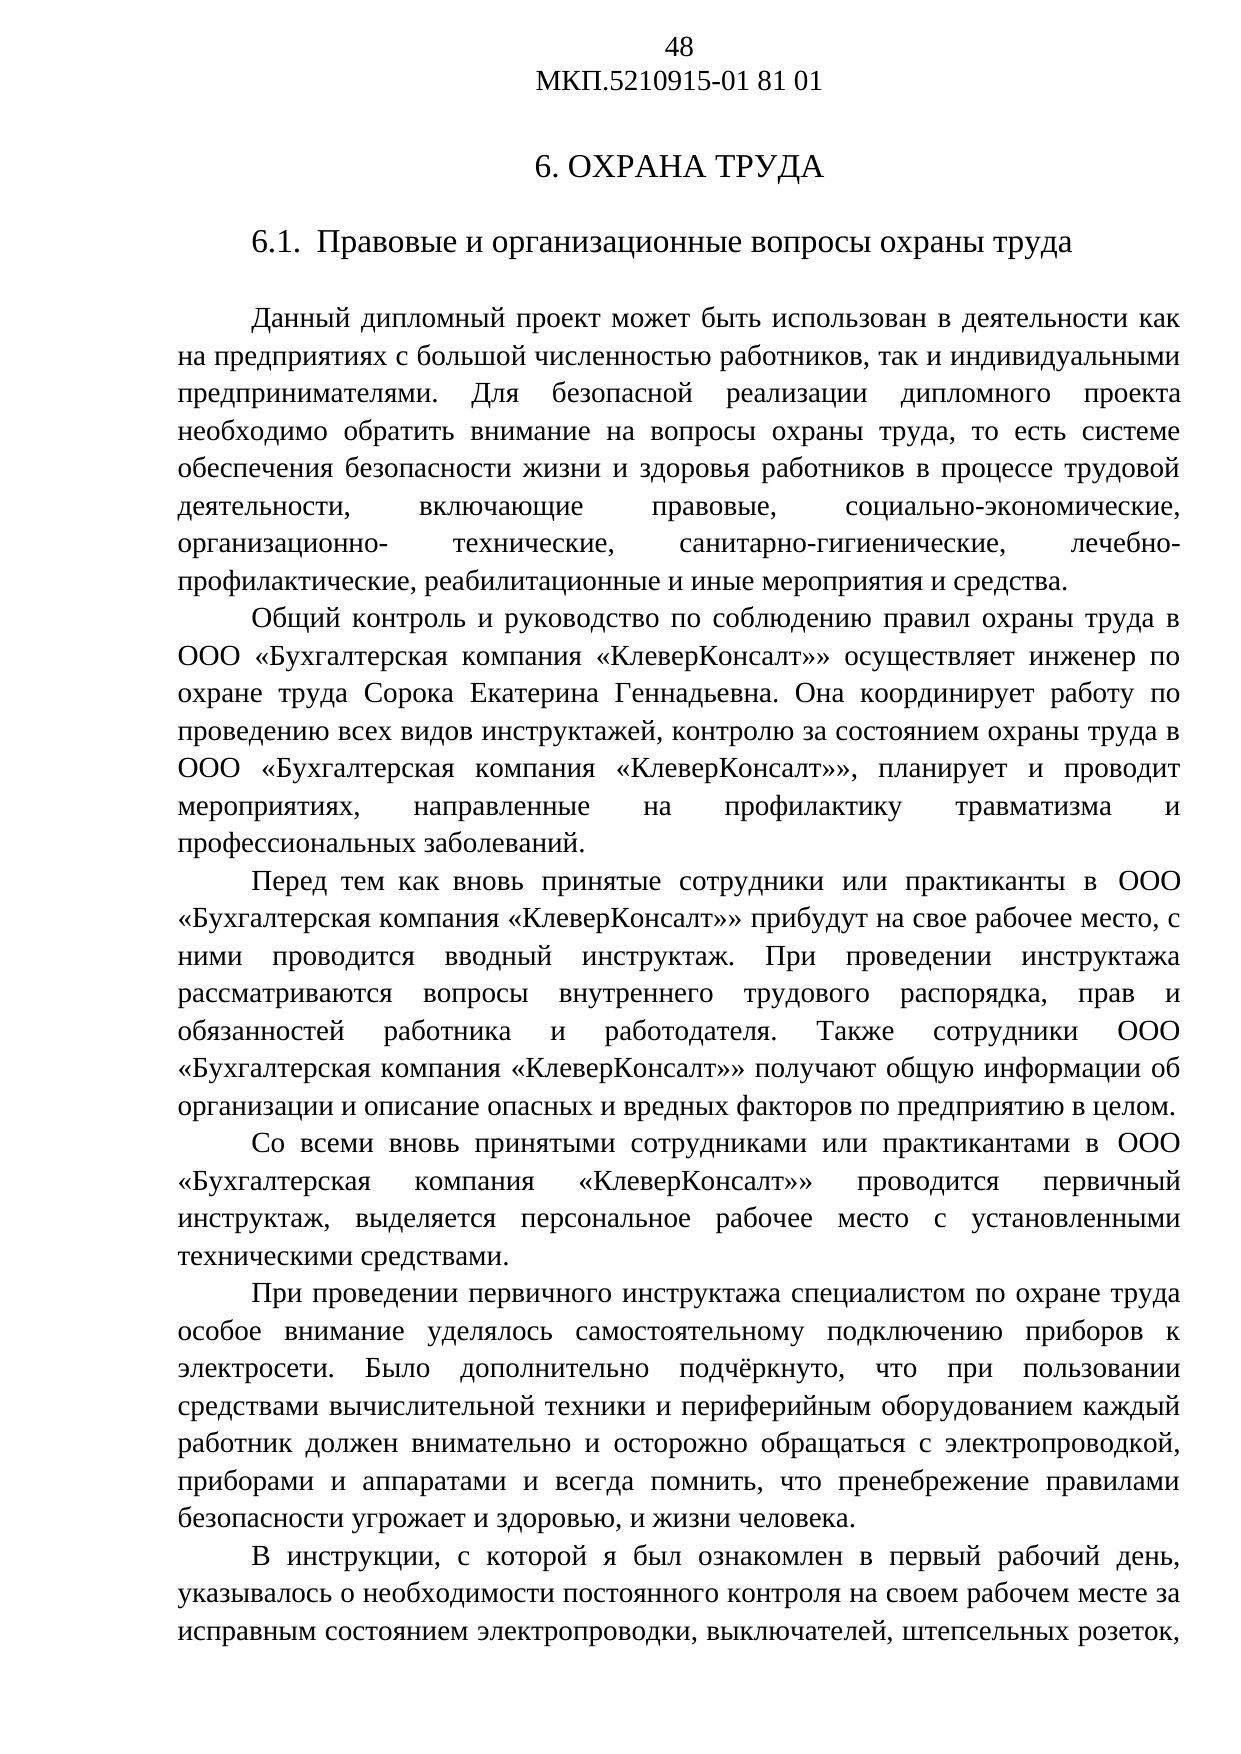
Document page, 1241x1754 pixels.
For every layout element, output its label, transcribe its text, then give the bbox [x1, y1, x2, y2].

subtitle Правовые и организационные вопросы охраны труда [251, 223, 1181, 260]
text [177, 1535, 1181, 1648]
subtitle 6. ОХРАНА ТРУДА [177, 148, 1181, 185]
text Данный дипломный проект может быть использован в деятельности как на предприятиях с большой численностью работников, так и индивидуальными предпринимателями. Для безопасной реализации дипломного проекта необходимо обратить внимание на вопросы охраны труда, то есть системе обеспечения безопасности жизни и здоровья работников в процессе трудовой деятельности, включающие правовые, социально-экономические, организационно- технические, санитарно-гигиенические, лечебно-профилактические, реабилитационные и иные мероприятия и средства. [177, 298, 1181, 598]
text Перед тем как вновь принятые сотрудники или практиканты в ООО «Бухгалтерская компания «КлеверКонсалт»» прибудут на свое рабочее место, с ними проводится вводный инструктаж. При проведении инструктажа рассматриваются вопросы внутреннего трудового распорядка, прав и обязанностей работника и работодателя. Также сотрудники ООО «Бухгалтерская компания «КлеверКонсалт»» получают общую информации об организации и описание опасных и вредных факторов по предприятию в целом. [177, 860, 1181, 1123]
text Общий контроль и руководство по соблюдению правил охраны труда в ООО «Бухгалтерская компания «КлеверКонсалт»» осуществляет инженер по охране труда Сорока Екатерина Геннадьевна. Она координирует работу по проведению всех видов инструктажей, контролю за состоянием охраны труда в ООО «Бухгалтерская компания «КлеверКонсалт»», планирует и проводит мероприятиях, направленные на профилактику травматизма и профессиональных заболеваний. [177, 598, 1181, 860]
text При проведении первичного инструктажа специалистом по охране труда особое внимание уделялось самостоятельному подключению приборов к электросети. Было дополнительно подчёркнуто, что при пользовании средствами вычислительной техники и периферийным оборудованием каждый работник должен внимательно и осторожно обращаться с электропроводкой, приборами и аппаратами и всегда помнить, что пренебрежение правилами безопасности угрожает и здоровью, и жизни человека. [177, 1273, 1181, 1535]
text Со всеми вновь принятыми сотрудниками или практикантами в ООО «Бухгалтерская компания «КлеверКонсалт»» проводится первичный инструктаж, выделяется персональное рабочее место с установленными техническими средствами. [177, 1123, 1181, 1273]
